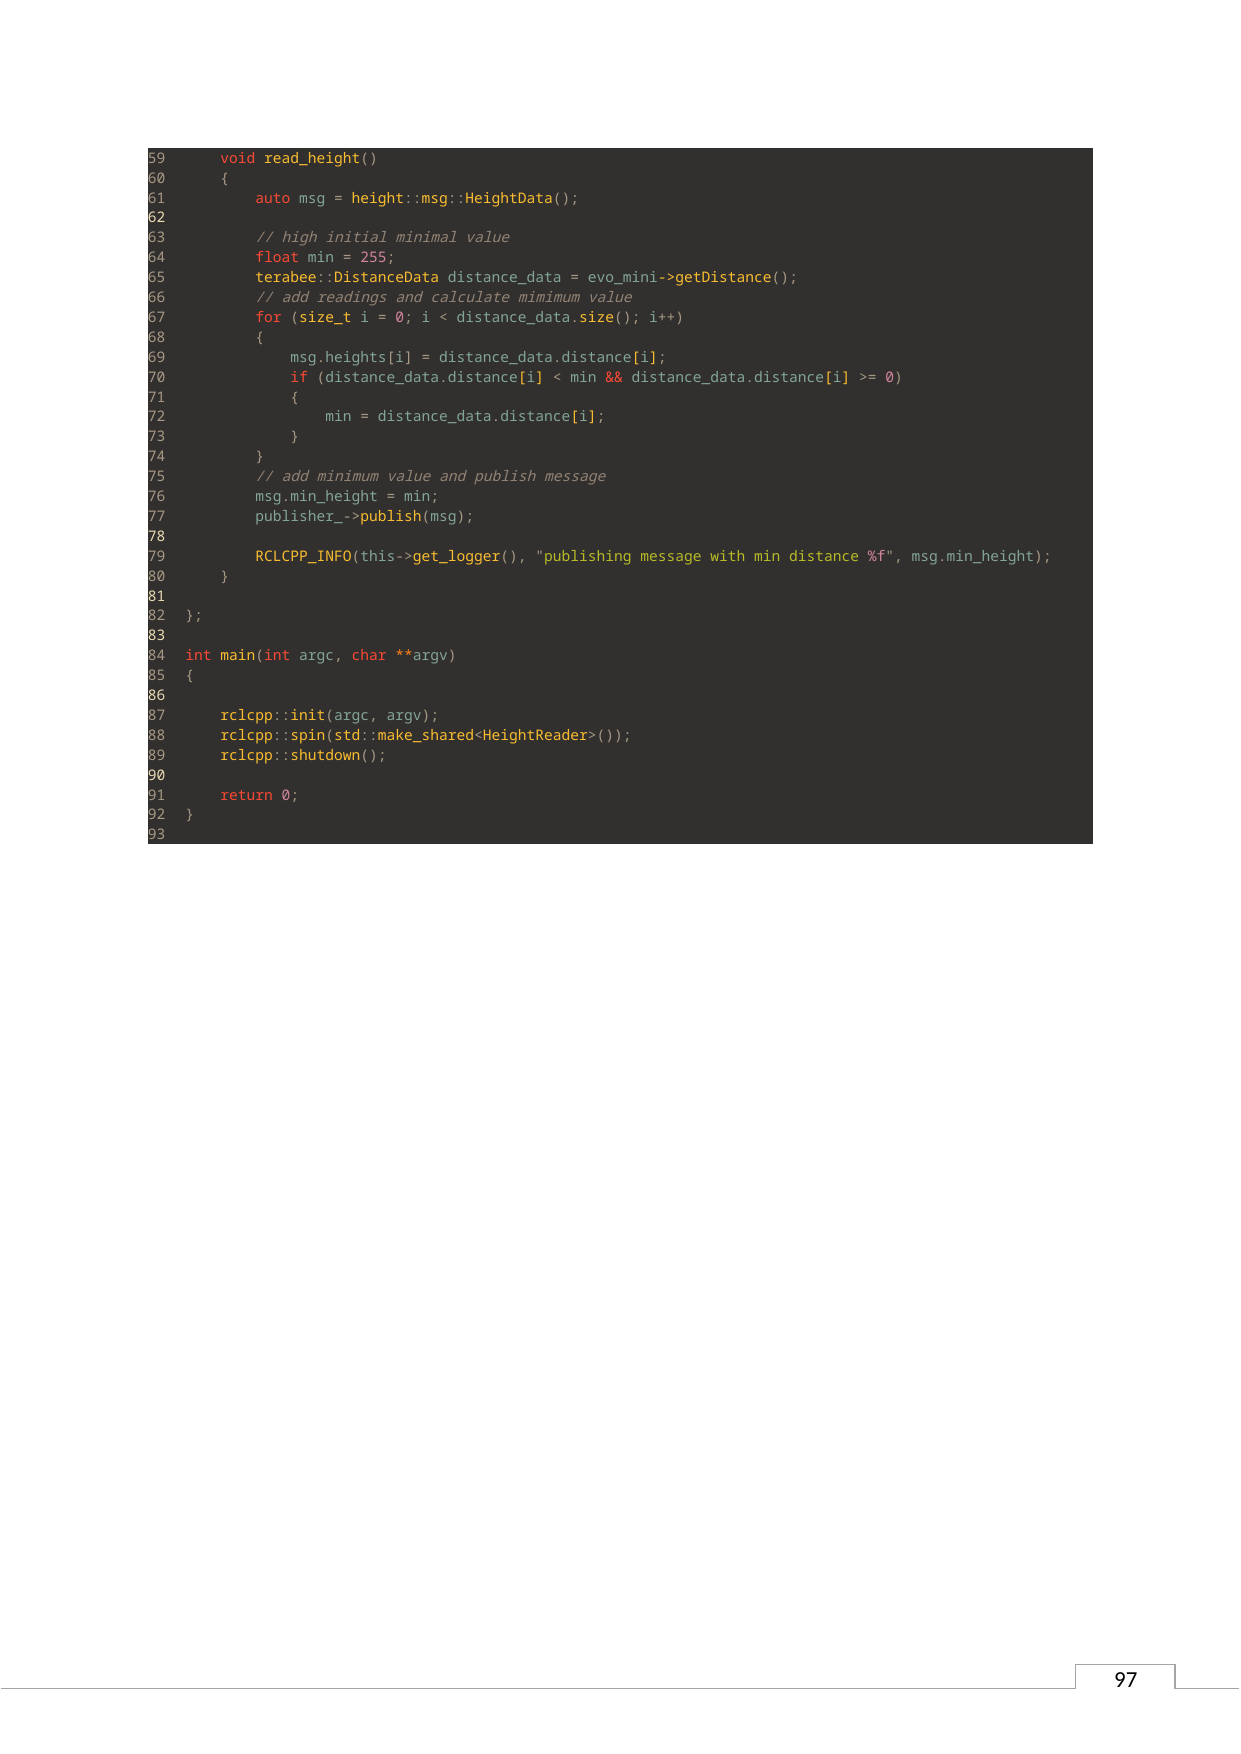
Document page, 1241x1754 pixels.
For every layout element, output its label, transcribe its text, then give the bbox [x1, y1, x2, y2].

text for (size_t i = 0; i < distance_data.size(); i++) [148, 307, 1093, 327]
text void read_height() [148, 148, 1093, 167]
text msg.heights[i] = distance_data.distance[i]; [148, 347, 1093, 366]
text { [148, 386, 1093, 406]
text rclcpp::shutdown(); [148, 744, 1093, 764]
text RCLCPP_INFO(this->get_logger(), "publishing message with min distance %f", msg.min_height); [148, 546, 1093, 565]
text { [148, 665, 1093, 685]
text } [148, 426, 1093, 446]
text min = distance_data.distance[i]; [148, 406, 1093, 426]
text }; [148, 605, 1093, 625]
text { [148, 167, 1093, 187]
text return 0; [148, 784, 1093, 804]
text // high initial minimal value [148, 227, 1093, 247]
text rclcpp::spin(std::make_shared<HeightReader>()); [148, 724, 1093, 744]
text // add minimum value and publish message [148, 466, 1093, 486]
text { [148, 327, 1093, 347]
text // add readings and calculate mimimum value [148, 287, 1093, 307]
text msg.min_height = min; [148, 486, 1093, 506]
text int main(int argc, char **argv) [148, 645, 1093, 665]
text publisher_->publish(msg); [148, 506, 1093, 526]
text auto msg = height::msg::HeightData(); [148, 187, 1093, 207]
text if (distance_data.distance[i] < min && distance_data.distance[i] >= 0) [148, 366, 1093, 386]
text } [148, 565, 1093, 585]
text rclcpp::init(argc, argv); [148, 705, 1093, 724]
text } [148, 804, 1093, 824]
text float min = 255; [148, 247, 1093, 267]
text terabee::DistanceData distance_data = evo_mini->getDistance(); [148, 267, 1093, 287]
text } [148, 446, 1093, 466]
